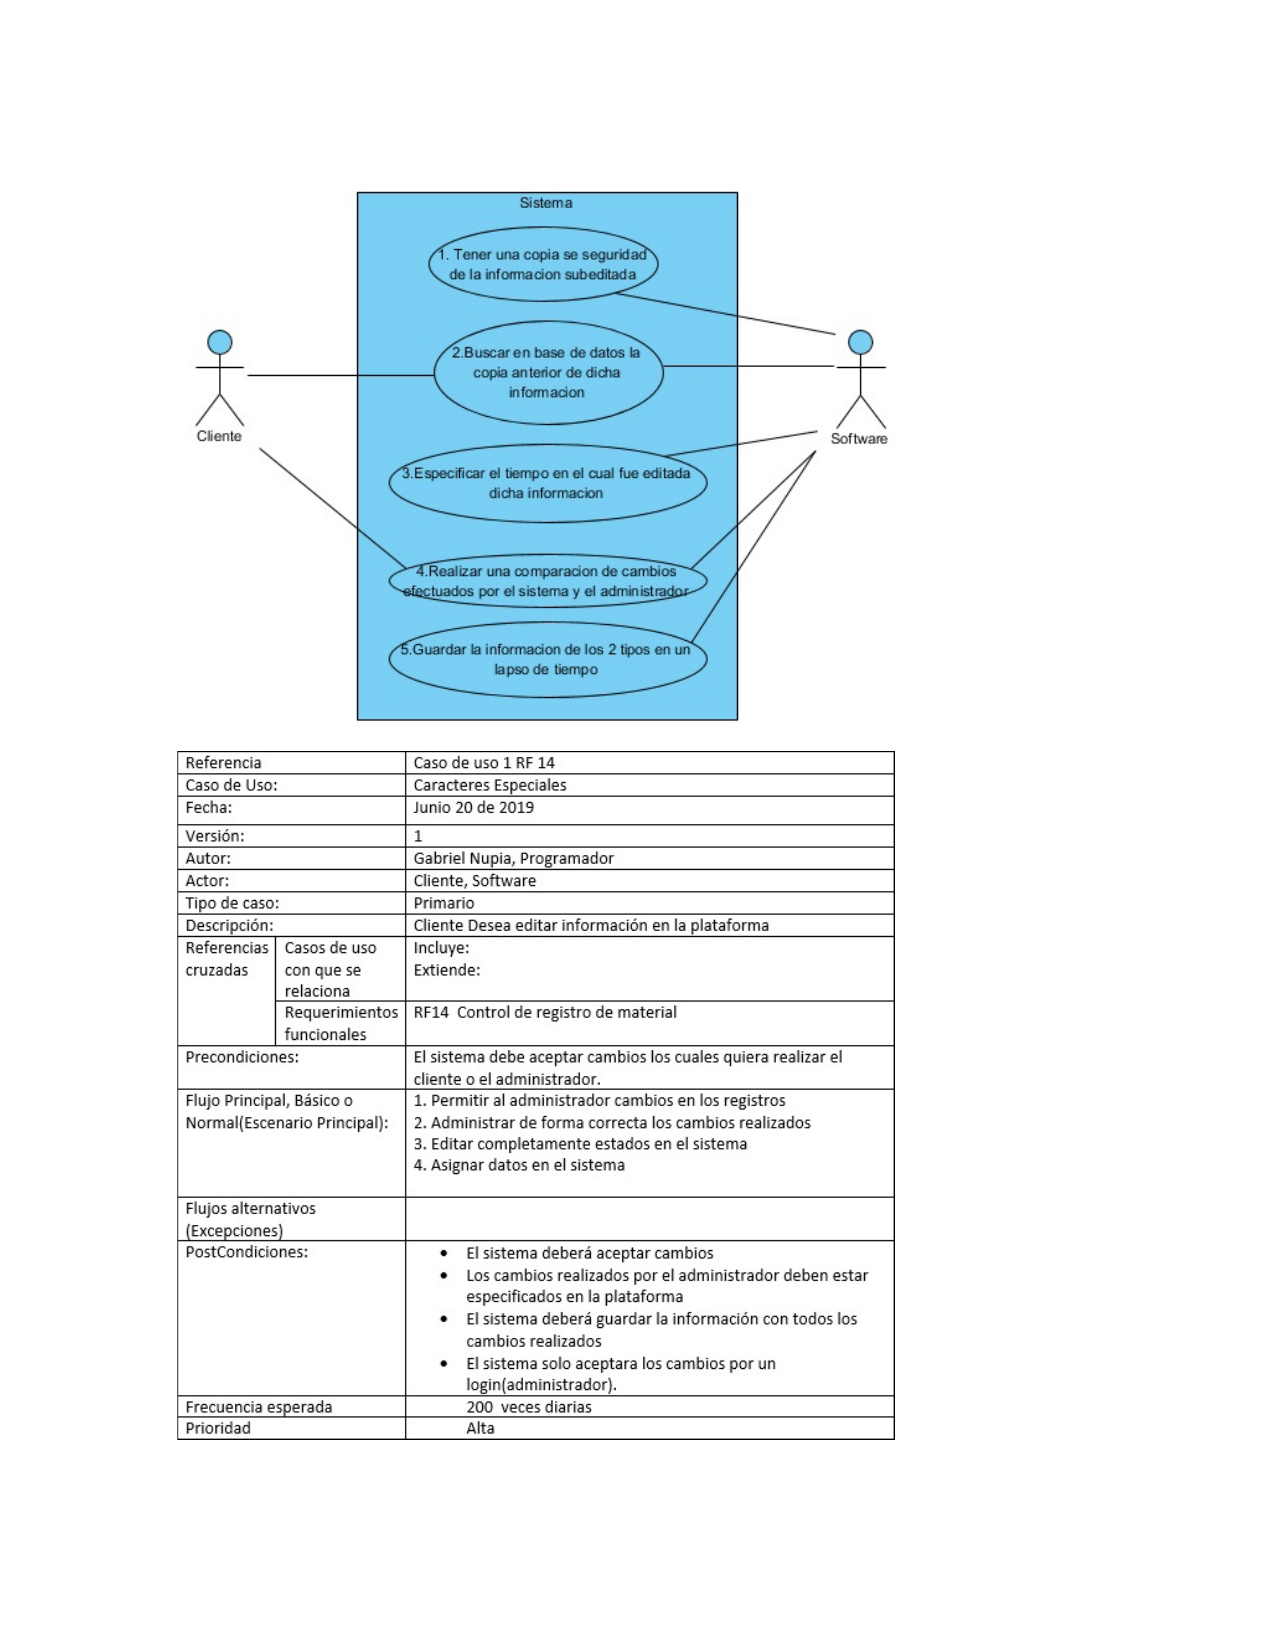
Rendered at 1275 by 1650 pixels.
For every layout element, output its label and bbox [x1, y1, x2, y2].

picture [177, 751, 895, 1440]
picture [177, 147, 925, 750]
